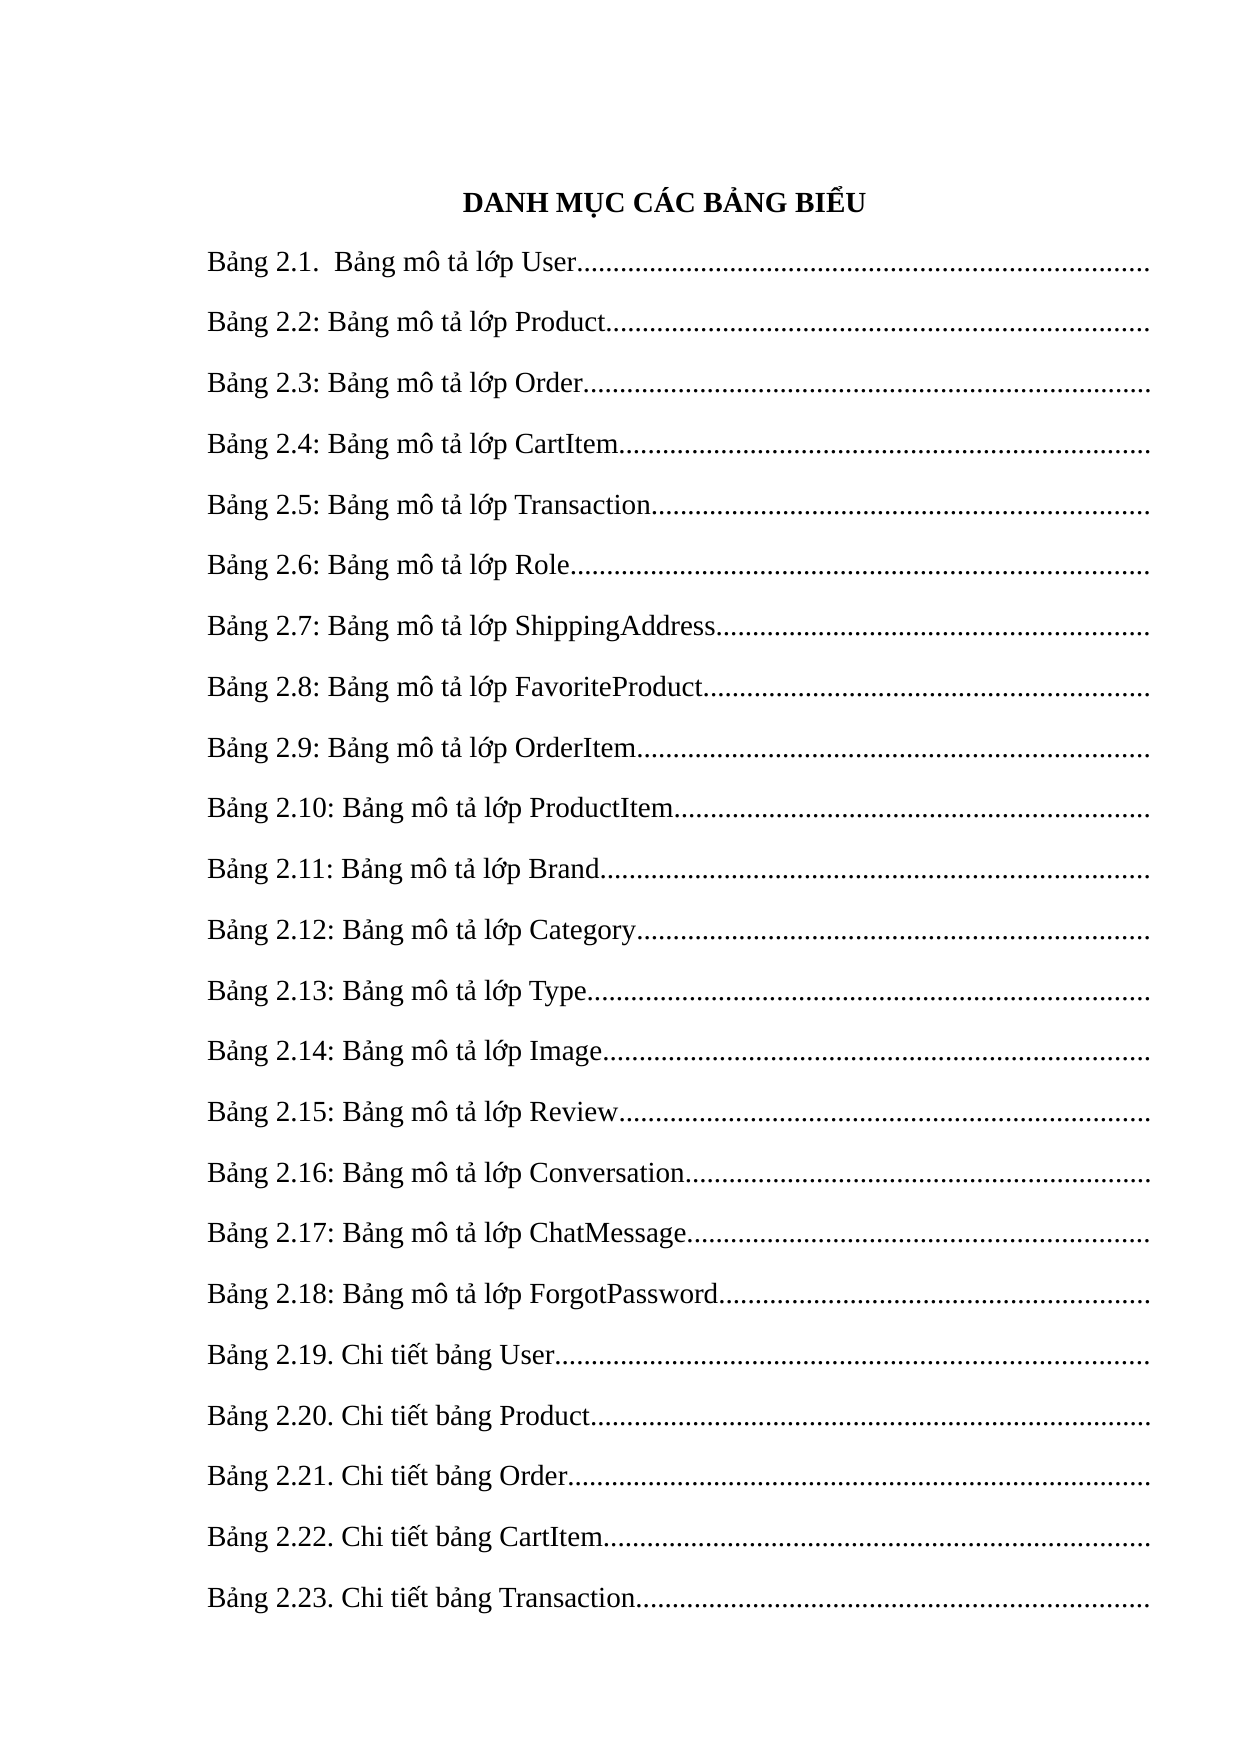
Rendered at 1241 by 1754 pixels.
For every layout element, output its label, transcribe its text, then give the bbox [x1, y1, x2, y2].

text Bảng 2.19. Chi tiết bảng User 49 [207, 1337, 1122, 1371]
text Bảng 2.17: Bảng mô tả lớp ChatMessage 39 [207, 1216, 1122, 1249]
text Bảng 2.18: Bảng mô tả lớp ForgotPassword 39 [207, 1276, 1122, 1310]
subtitle DANH MỤC CÁC BẢNG BIỂU [207, 185, 1122, 219]
text Bảng 2.13: Bảng mô tả lớp Type 38 [207, 973, 1122, 1006]
text Bảng 2.7: Bảng mô tả lớp ShippingAddress 36 [207, 608, 1122, 642]
text Bảng 2.5: Bảng mô tả lớp Transaction 35 [207, 487, 1122, 520]
text Bảng 2.21. Chi tiết bảng Order 50 [207, 1458, 1122, 1492]
text Bảng 2.20. Chi tiết bảng Product 50 [207, 1398, 1122, 1431]
text Bảng 2.12: Bảng mô tả lớp Category 37 [207, 912, 1122, 945]
text Bảng 2.15: Bảng mô tả lớp Review 38 [207, 1094, 1122, 1128]
text Bảng 2.2: Bảng mô tả lớp Product 34 [207, 304, 1122, 338]
text Bảng 2.6: Bảng mô tả lớp Role 36 [207, 547, 1122, 581]
text Bảng 2.23. Chi tiết bảng Transaction 51 [207, 1580, 1122, 1613]
text Bảng 2.3: Bảng mô tả lớp Order 35 [207, 365, 1122, 399]
text Bảng 2.11: Bảng mô tả lớp Brand 37 [207, 851, 1122, 885]
text Bảng 2.10: Bảng mô tả lớp ProductItem 37 [207, 790, 1122, 824]
text Bảng 2.14: Bảng mô tả lớp Image 38 [207, 1033, 1122, 1067]
text Bảng 2.22. Chi tiết bảng CartItem 51 [207, 1519, 1122, 1553]
text Bảng 2.16: Bảng mô tả lớp Conversation 38 [207, 1155, 1122, 1188]
text Bảng 2.1. Bảng mô tả lớp User 34 [207, 244, 1122, 277]
text Bảng 2.4: Bảng mô tả lớp CartItem 35 [207, 426, 1122, 459]
text Bảng 2.8: Bảng mô tả lớp FavoriteProduct 36 [207, 669, 1122, 702]
text Bảng 2.9: Bảng mô tả lớp OrderItem 36 [207, 730, 1122, 763]
